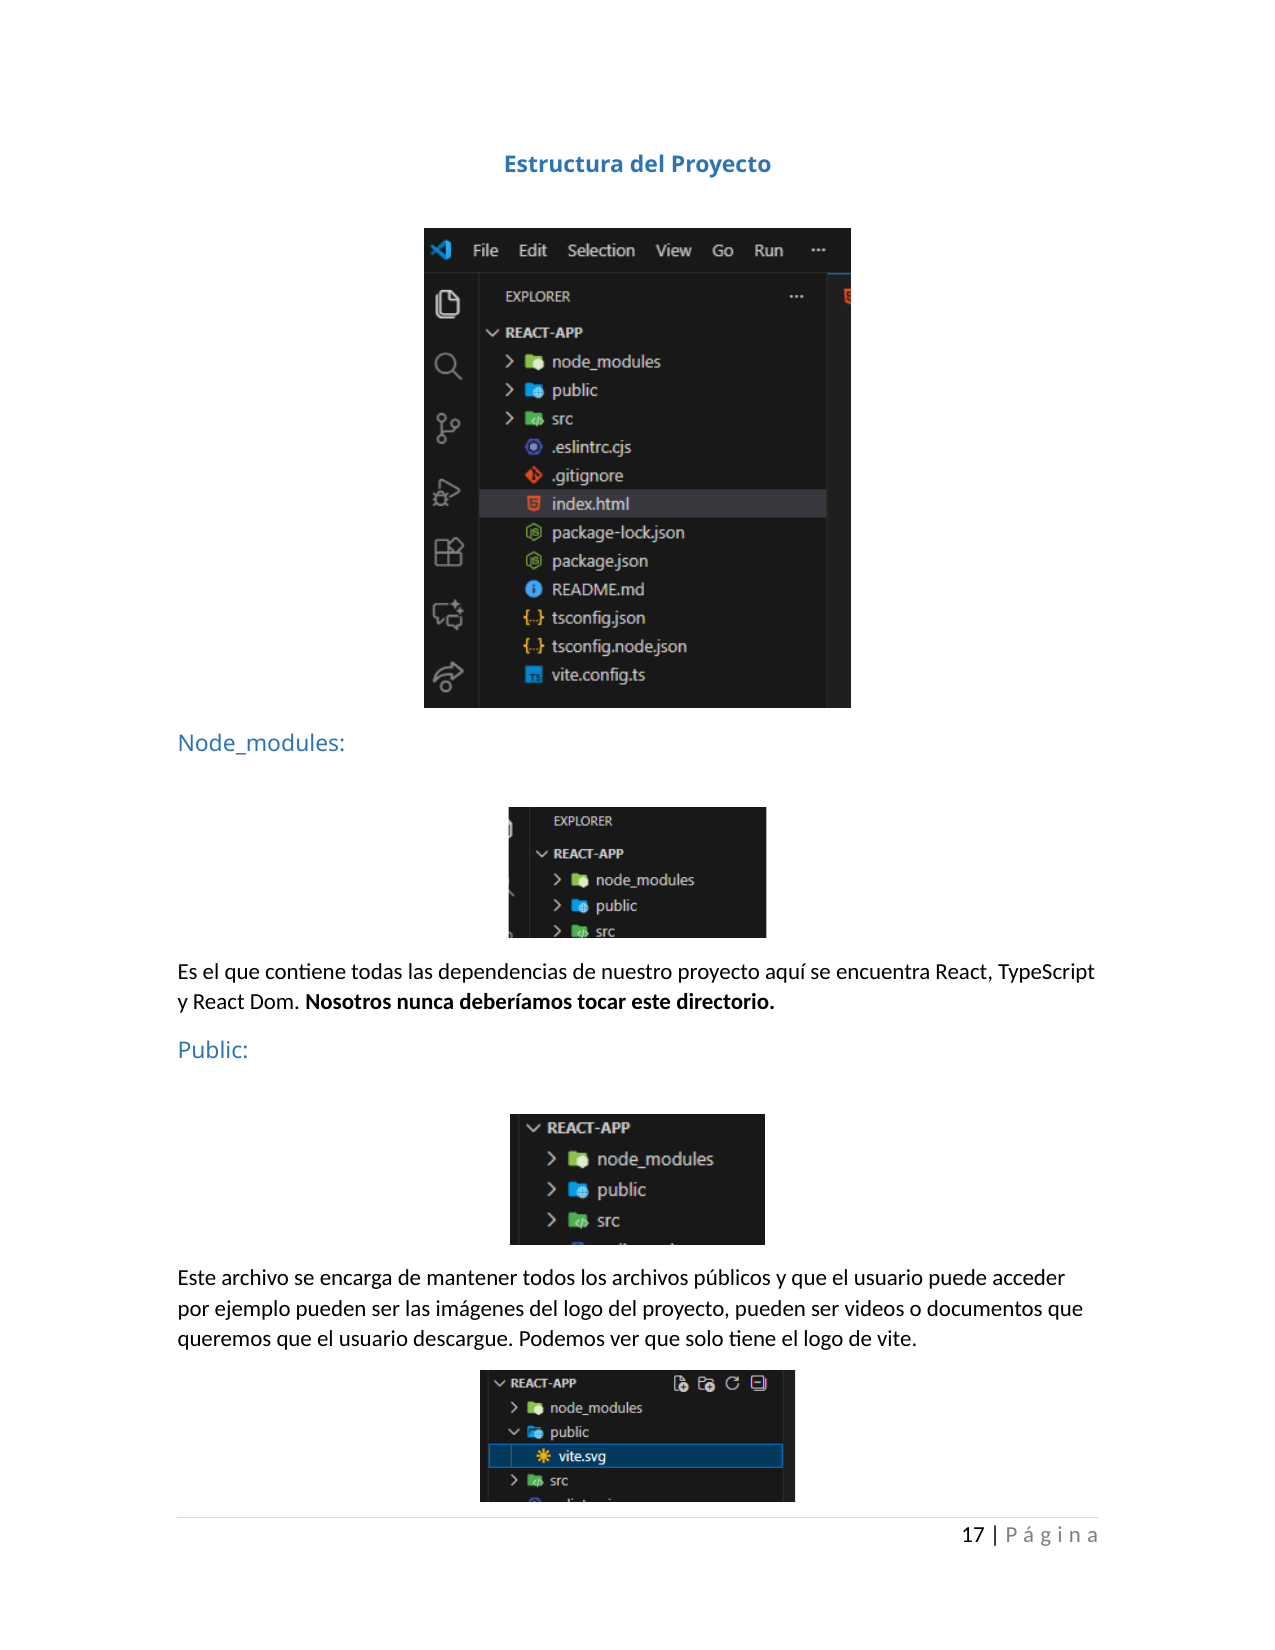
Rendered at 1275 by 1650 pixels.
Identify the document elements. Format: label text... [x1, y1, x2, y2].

picture [480, 1370, 796, 1502]
subtitle Public: [177, 1034, 1098, 1065]
text Este archivo se encarga de mantener todos los archivos públicos y que el usuario puede acceder por ejemplo pueden ser las imágenes del logo del proyecto, pueden ser videos o documentos que queremos que el usuario descargue. Podemos ver que solo tiene el logo de vite. [177, 1263, 1098, 1352]
picture [508, 807, 767, 938]
subtitle Node_modules: [177, 727, 1098, 758]
picture [510, 1114, 765, 1245]
picture [424, 228, 851, 708]
text Es el que contiene todas las dependencias de nuestro proyecto aquí se encuentra React, TypeScript y React Dom. Nosotros nunca deberíamos tocar este directorio. [177, 957, 1098, 1015]
subtitle Estructura del Proyecto [177, 148, 1098, 179]
